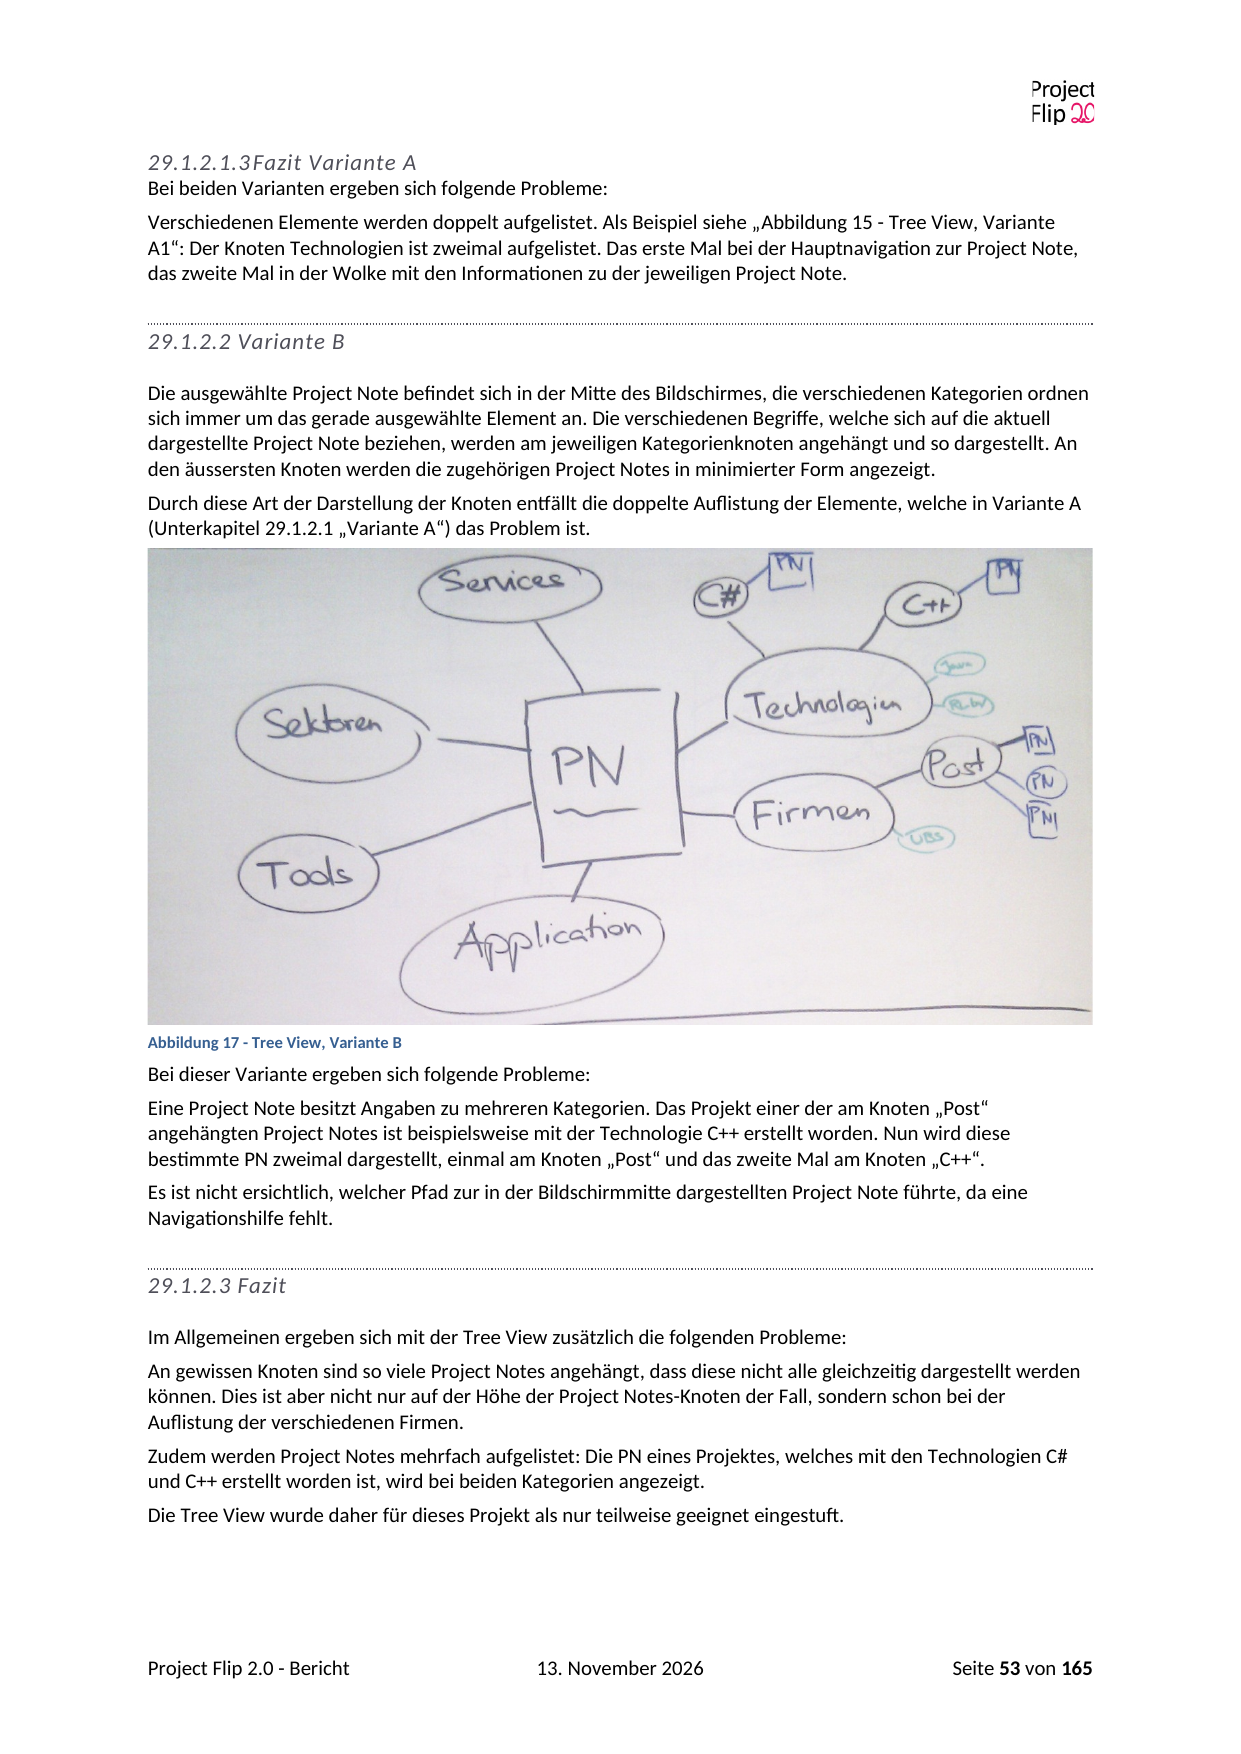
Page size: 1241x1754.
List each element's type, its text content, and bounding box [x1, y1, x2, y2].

text Eine Project Note besitzt Angaben zu mehreren Kategorien. Das Projekt einer der am Knoten „Post“ angehängten Project Notes ist beispielsweise mit der Technologie C++ erstellt worden. Nun wird diese bestimmte PN zweimal dargestellt, einmal am Knoten „Post“ und das zweite Mal am Knoten „C++“. [148, 1095, 1093, 1171]
text Verschiedenen Elemente werden doppelt aufgelistet. Als Beispiel siehe „Abbildung 15 - Tree View, Variante A1“: Der Knoten Technologien ist zweimal aufgelistet. Das erste Mal bei der Hauptnavigation zur Project Note, das zweite Mal in der Wolke mit den Informationen zu der jeweiligen Project Note. [148, 209, 1093, 286]
subtitle Fazit Variante A [148, 148, 1093, 176]
text Es ist nicht ersichtlich, welcher Pfad zur in der Bildschirmmitte dargestellten Project Note führte, da eine Navigationshilfe fehlt. [148, 1179, 1093, 1230]
text Bei dieser Variante ergeben sich folgende Probleme: [148, 1061, 1093, 1087]
text Die ausgewählte Project Note befindet sich in der Mitte des Bildschirmes, die verschiedenen Kategorien ordnen sich immer um das gerade ausgewählte Element an. Die verschiedenen Begriffe, welche sich auf die aktuell dargestellte Project Note beziehen, werden am jeweiligen Kategorienknoten angehängt und so dargestellt. An den äussersten Knoten werden die zugehörigen Project Notes in minimierter Form angezeigt. [148, 380, 1093, 481]
text An gewissen Knoten sind so viele Project Notes angehängt, dass diese nicht alle gleichzeitig dargestellt werden können. Dies ist aber nicht nur auf der Höhe der Project Notes-Knoten der Fall, sondern schon bei der Auflistung der verschiedenen Firmen. [148, 1358, 1093, 1434]
text Bei beiden Varianten ergeben sich folgende Probleme: [148, 176, 1093, 201]
subtitle Variante B [148, 323, 1093, 355]
text Durch diese Art der Darstellung der Knoten entfällt die doppelte Auflistung der Elemente, welche in Variante A (Unterkapitel 29.1.2.1 „Variante A“) das Problem ist. [148, 490, 1093, 541]
text Zudem werden Project Notes mehrfach aufgelistet: Die PN eines Projektes, welches mit den Technologien C# und C++ erstellt worden ist, wird bei beiden Kategorien angezeigt. [148, 1443, 1093, 1494]
text Im Allgemeinen ergeben sich mit der Tree View zusätzlich die folgenden Probleme: [148, 1324, 1093, 1350]
picture [147, 548, 1093, 1025]
text Die Tree View wurde daher für dieses Projekt als nur teilweise geeignet eingestuft. [148, 1502, 1093, 1527]
text Abbildung 17 - Tree View, Variante B [148, 1033, 1093, 1053]
picture [1081, 79, 1097, 124]
subtitle Fazit [148, 1268, 1093, 1299]
